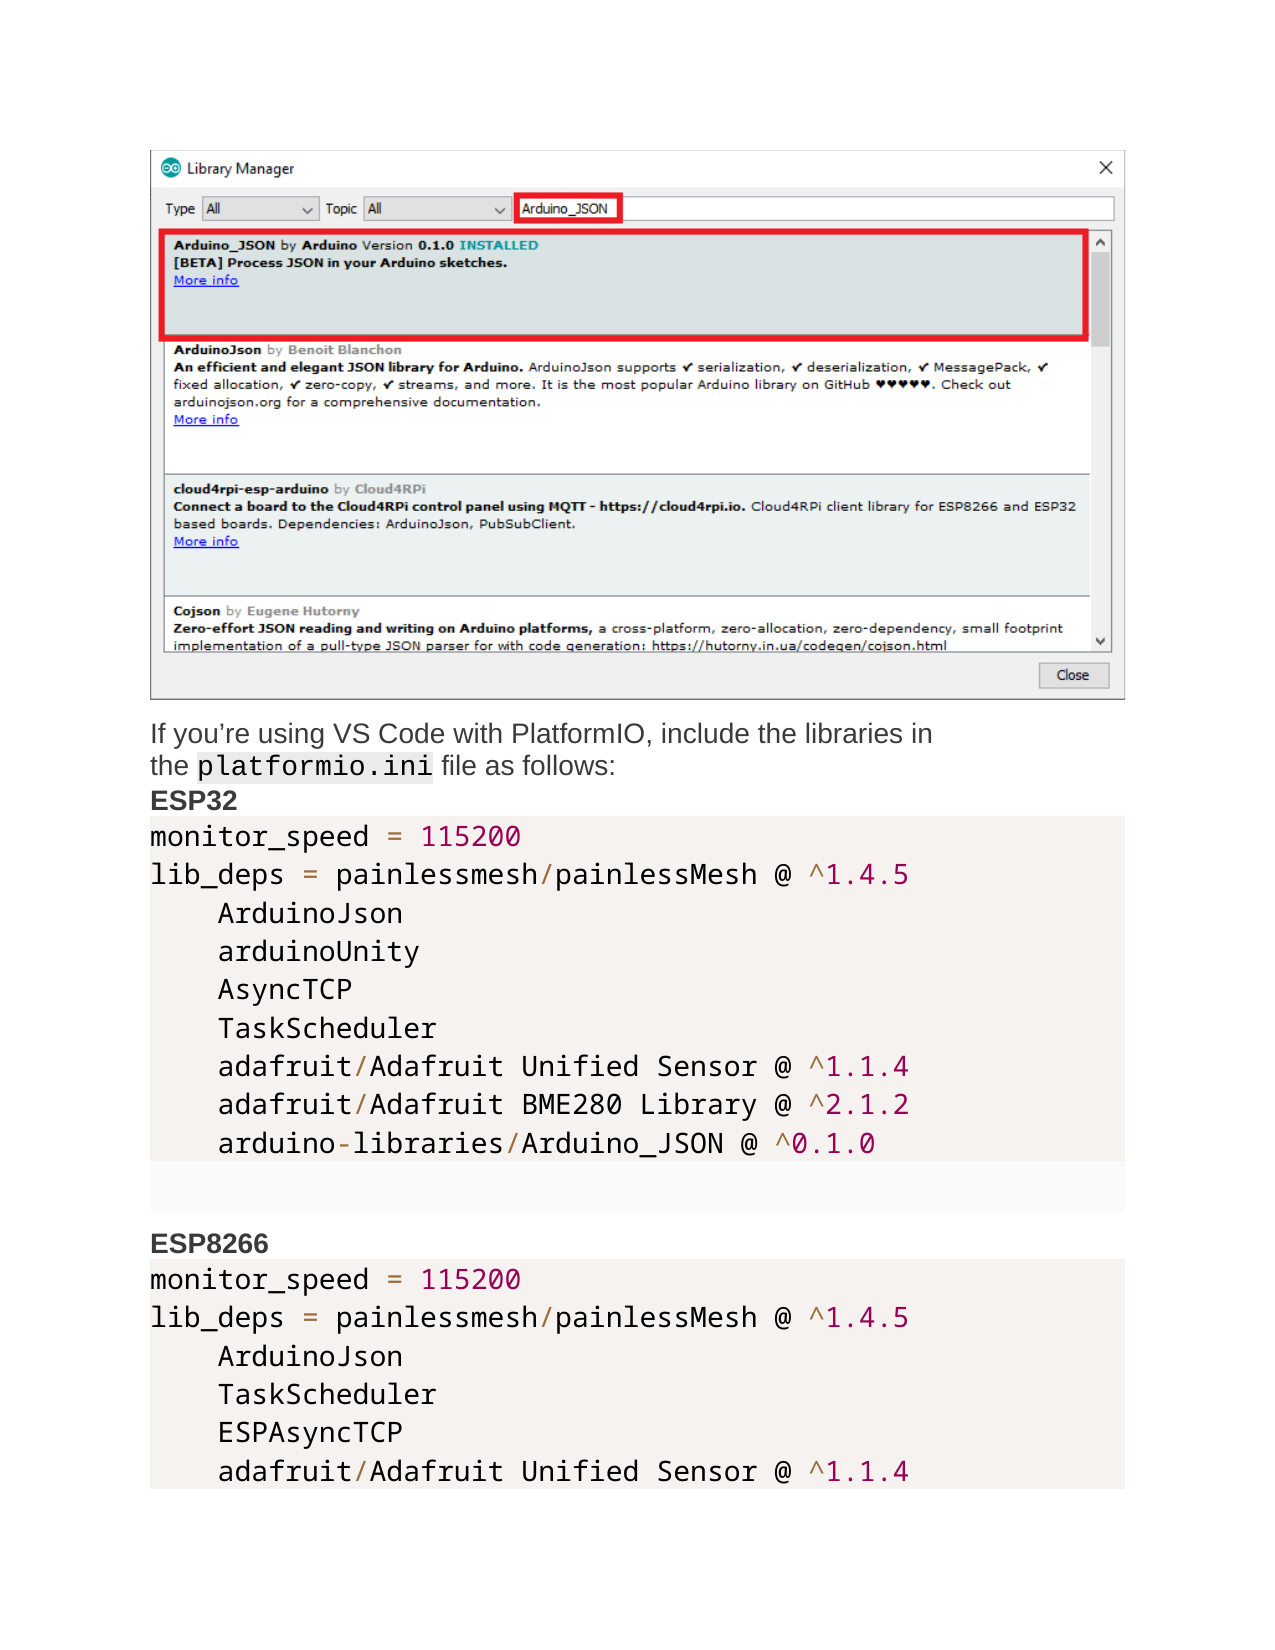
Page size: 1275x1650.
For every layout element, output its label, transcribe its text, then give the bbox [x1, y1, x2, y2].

text TaskScheduler [150, 1008, 1125, 1046]
text ArduinoJson [150, 893, 1125, 931]
text adafruit/Adafruit BME280 Library @ ^2.1.2 [150, 1085, 1125, 1123]
text arduino-libraries/Arduino_JSON @ ^0.1.0 [150, 1123, 1125, 1161]
text ArduinoJson [150, 1336, 1125, 1374]
text lib_deps = painlessmesh/painlessMesh @ ^1.4.5 [150, 855, 1125, 893]
text If you’re using VS Code with PlatformIO, include the libraries in the platformio.ini file as follows: [150, 717, 1125, 784]
text monitor_speed = 115200 [150, 816, 1125, 855]
text TaskScheduler [150, 1374, 1125, 1413]
text monitor_speed = 115200 [150, 1259, 1125, 1298]
text lib_deps = painlessmesh/painlessMesh @ ^1.4.5 [150, 1298, 1125, 1336]
text adafruit/Adafruit Unified Sensor @ ^1.1.4 [150, 1451, 1125, 1489]
text ESP32 [150, 784, 1125, 816]
text AsyncTCP [150, 970, 1125, 1008]
picture [150, 150, 1125, 700]
text adafruit/Adafruit Unified Sensor @ ^1.1.4 [150, 1046, 1125, 1085]
text ESP8266 [150, 1227, 1125, 1259]
text ESPAsyncTCP [150, 1413, 1125, 1451]
text arduinoUnity [150, 931, 1125, 970]
